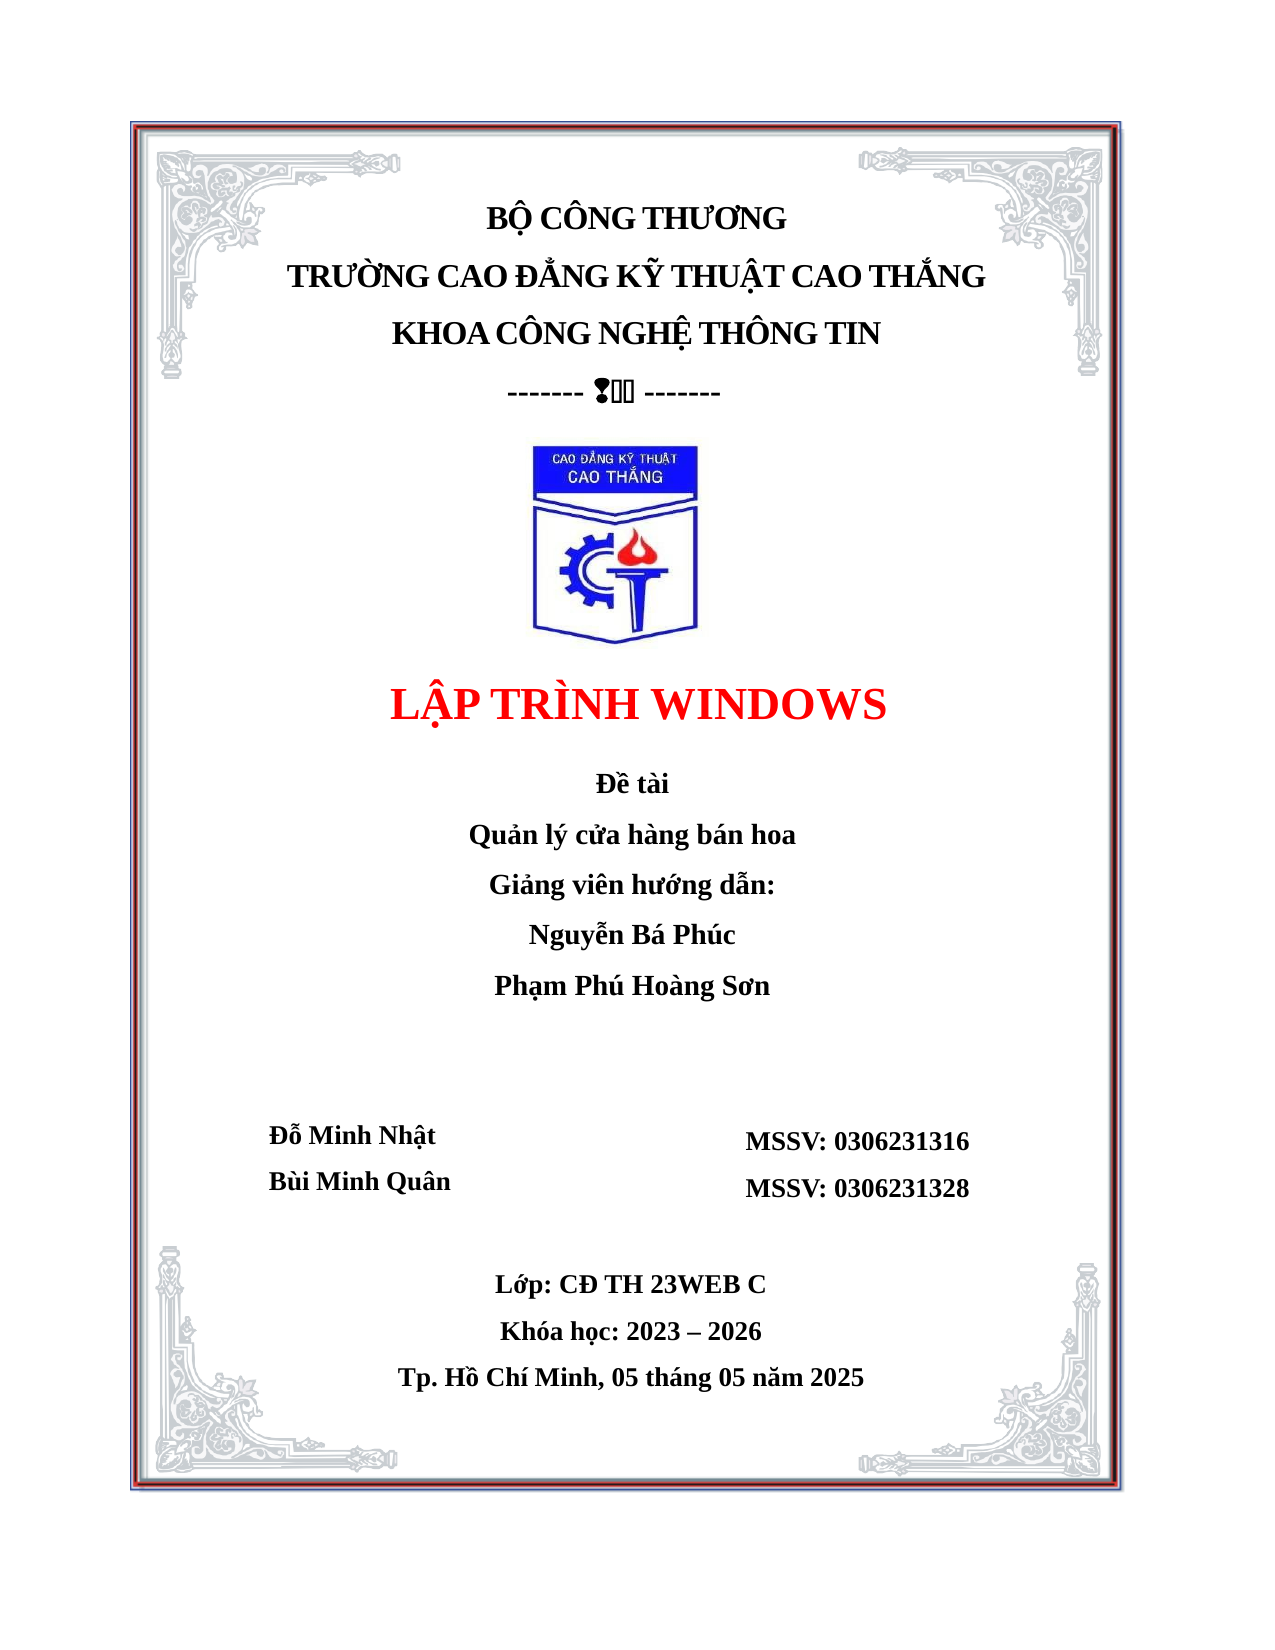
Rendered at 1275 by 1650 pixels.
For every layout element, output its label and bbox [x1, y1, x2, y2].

picture [130, 121, 1128, 1496]
